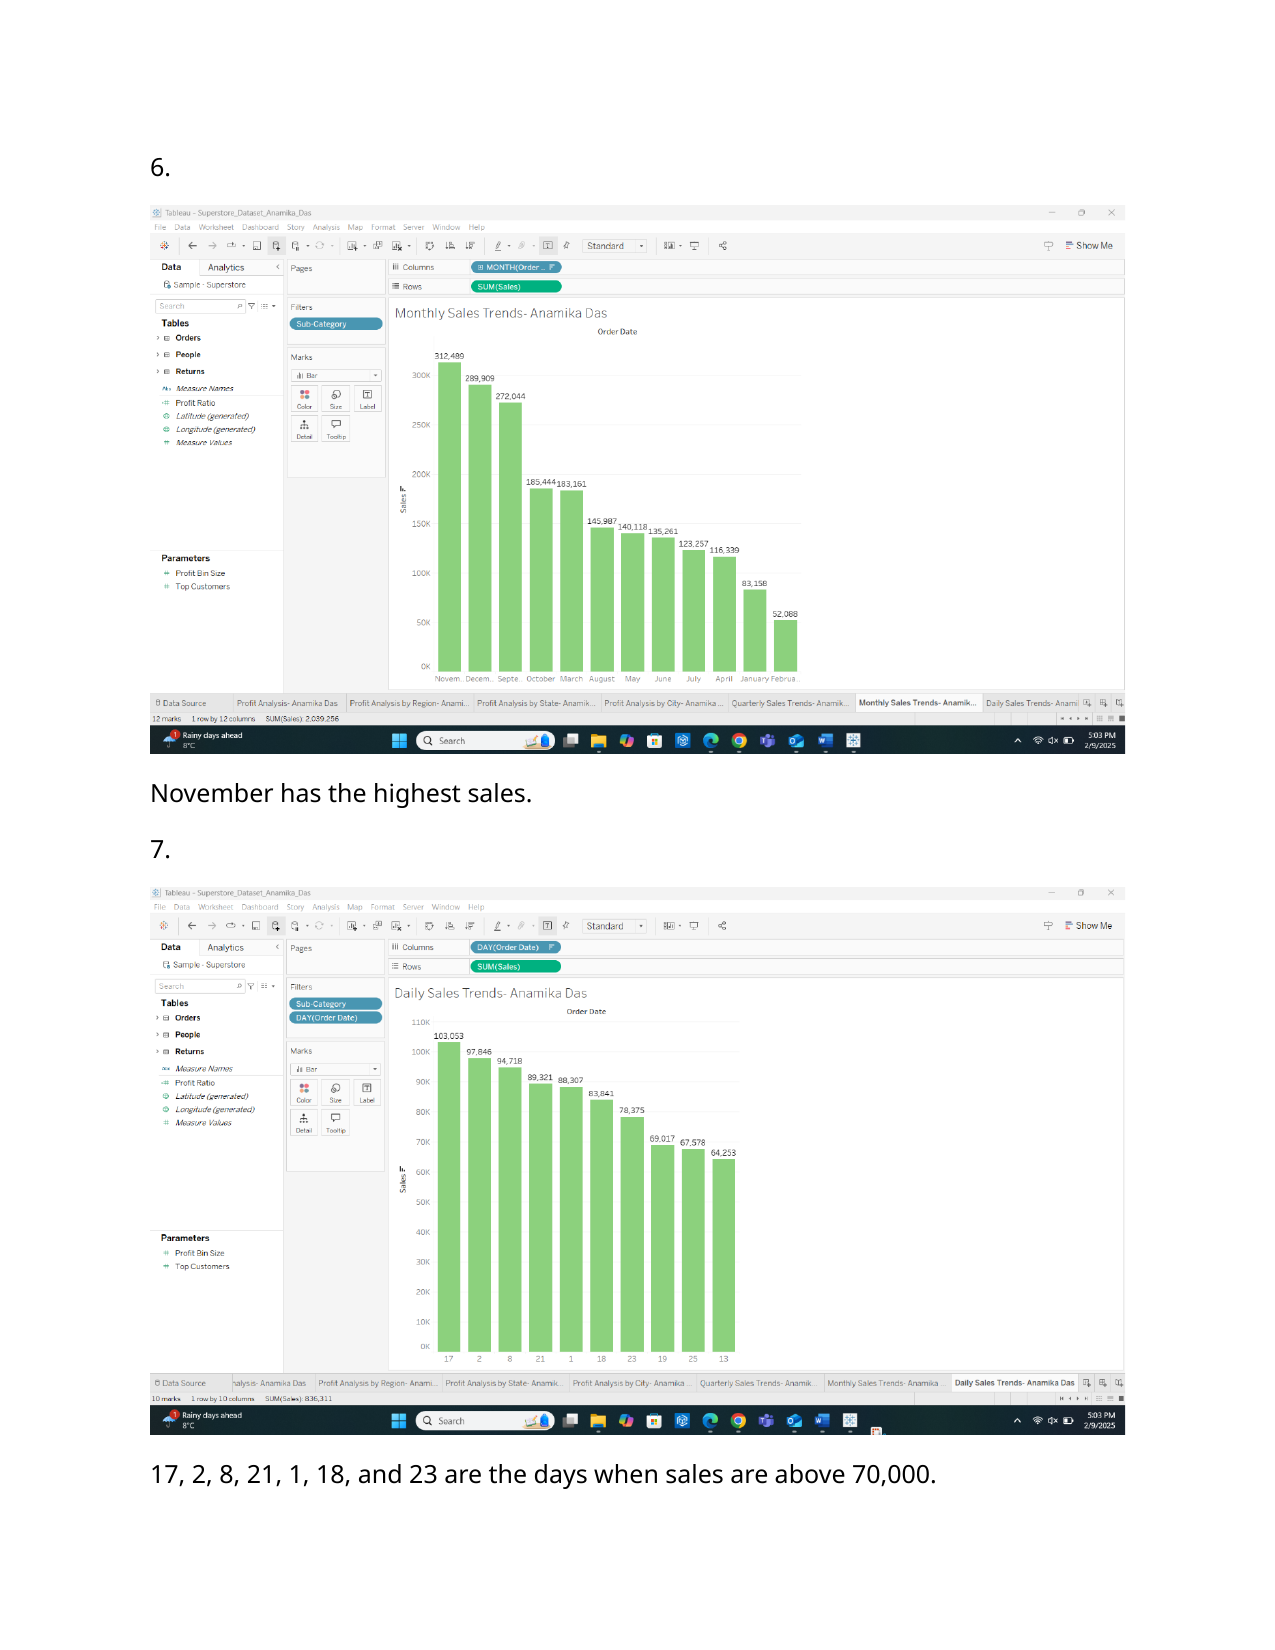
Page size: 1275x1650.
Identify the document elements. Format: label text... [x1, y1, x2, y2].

text 17, 2, 8, 21, 1, 18, and 23 are the days when sales are above 70,000. [150, 1457, 1125, 1491]
text 7. [150, 831, 1125, 865]
text 6. [150, 150, 1125, 184]
text November has the highest sales. [150, 775, 1125, 809]
picture [150, 887, 1125, 1435]
picture [150, 205, 1125, 754]
